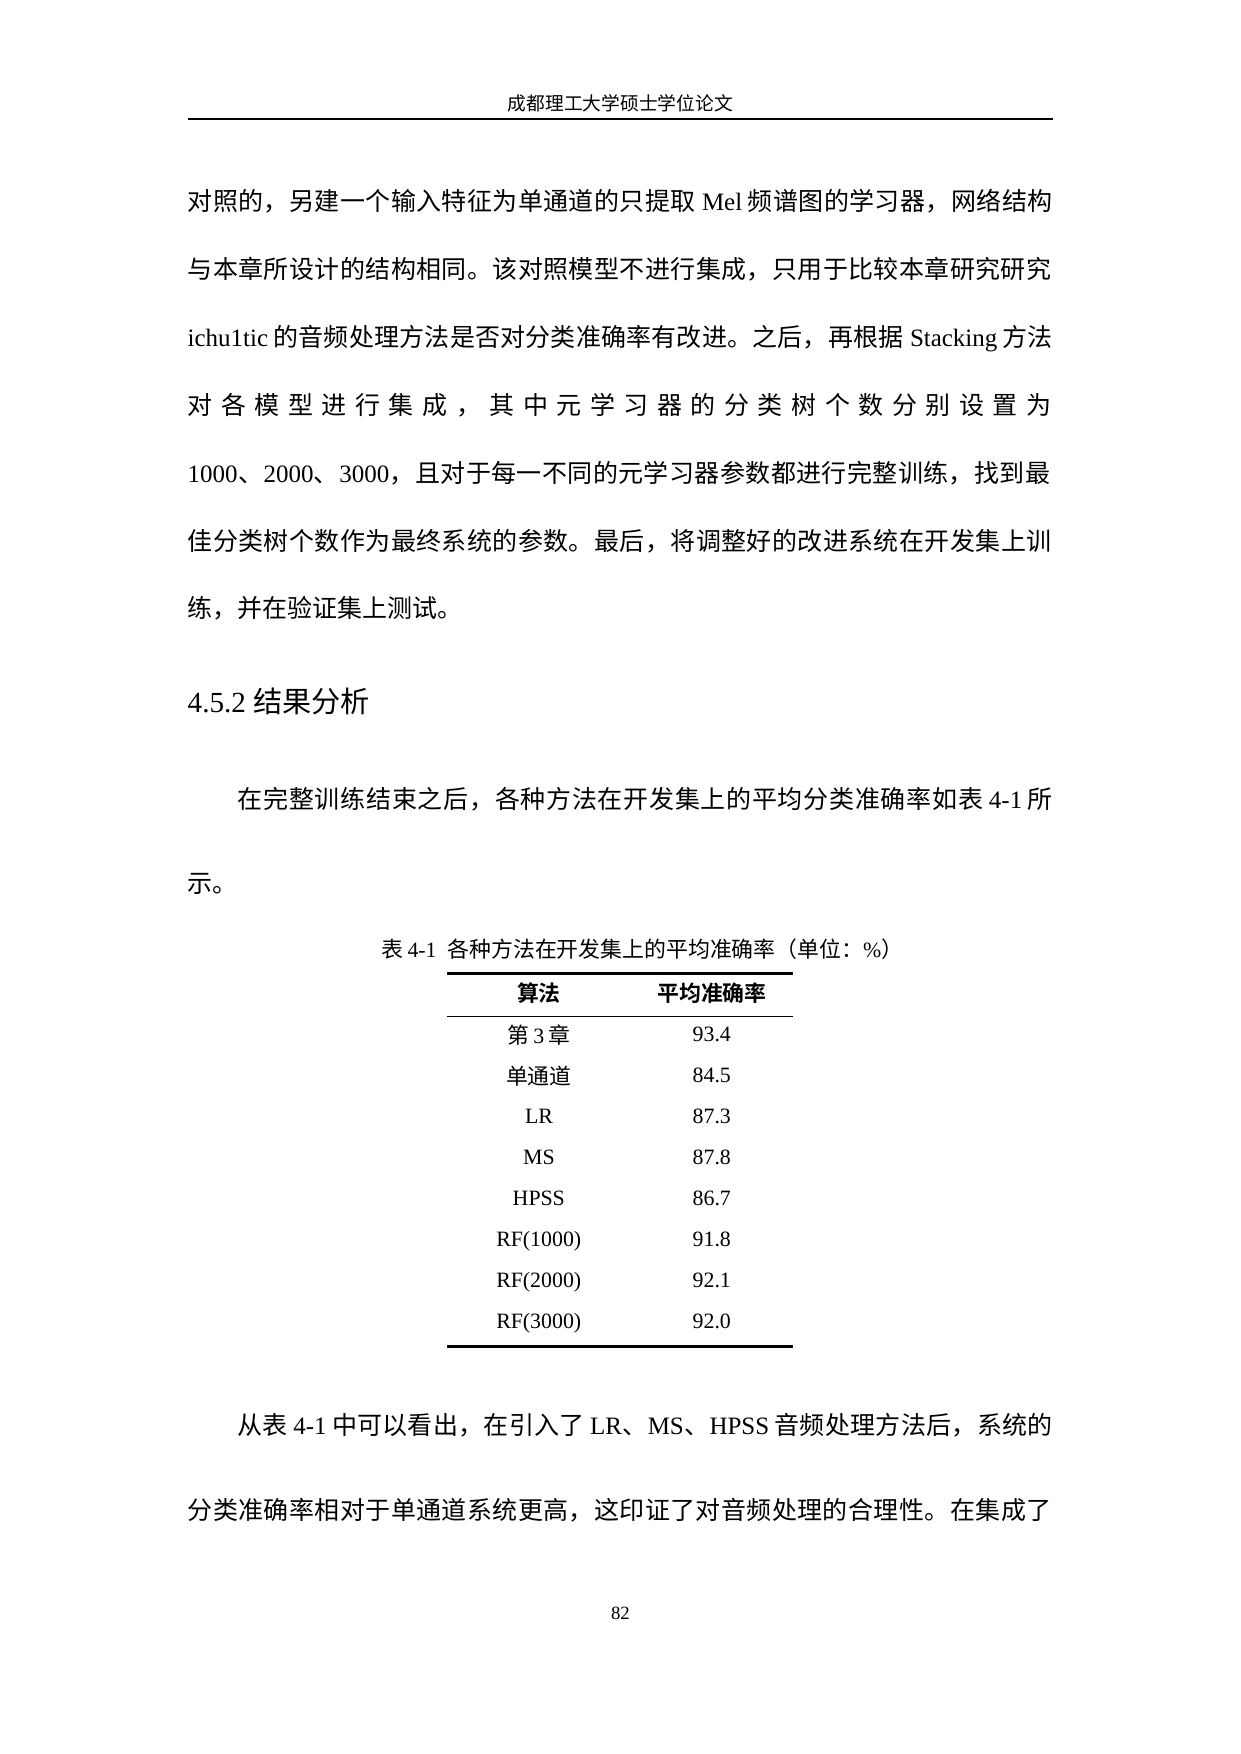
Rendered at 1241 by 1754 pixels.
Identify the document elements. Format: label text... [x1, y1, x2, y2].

text 在完整训练结束之后，各种方法在开发集上的平均分类准确率如表4-1所示。 [187, 763, 1053, 916]
table_cell 92.0 [630, 1304, 793, 1345]
table_cell 91.8 [630, 1222, 793, 1263]
table_cell 87.8 [630, 1140, 793, 1181]
table_cell RF(1000) [447, 1222, 630, 1263]
table_cell 93.4 [630, 1017, 793, 1058]
table_cell 87.3 [630, 1099, 793, 1140]
table_cell 单通道 [447, 1058, 630, 1099]
table_cell 86.7 [630, 1181, 793, 1222]
subtitle 表4-1 各种方法在开发集上的平均准确率（单位：%） [187, 931, 1053, 965]
table_header 平均准确率 [630, 975, 793, 1016]
table_cell HPSS [447, 1181, 630, 1222]
table_cell RF(2000) [447, 1263, 630, 1304]
table_cell LR [447, 1099, 630, 1140]
table_cell 84.5 [630, 1058, 793, 1099]
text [187, 1389, 1053, 1542]
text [187, 166, 1053, 641]
table_header 算法 [447, 975, 630, 1016]
table_cell MS [447, 1140, 630, 1181]
table_cell 92.1 [630, 1263, 793, 1304]
subtitle 4.5.2 结果分析 [187, 666, 1053, 734]
table_cell 第3章 [447, 1017, 630, 1058]
table_cell RF(3000) [447, 1304, 630, 1345]
